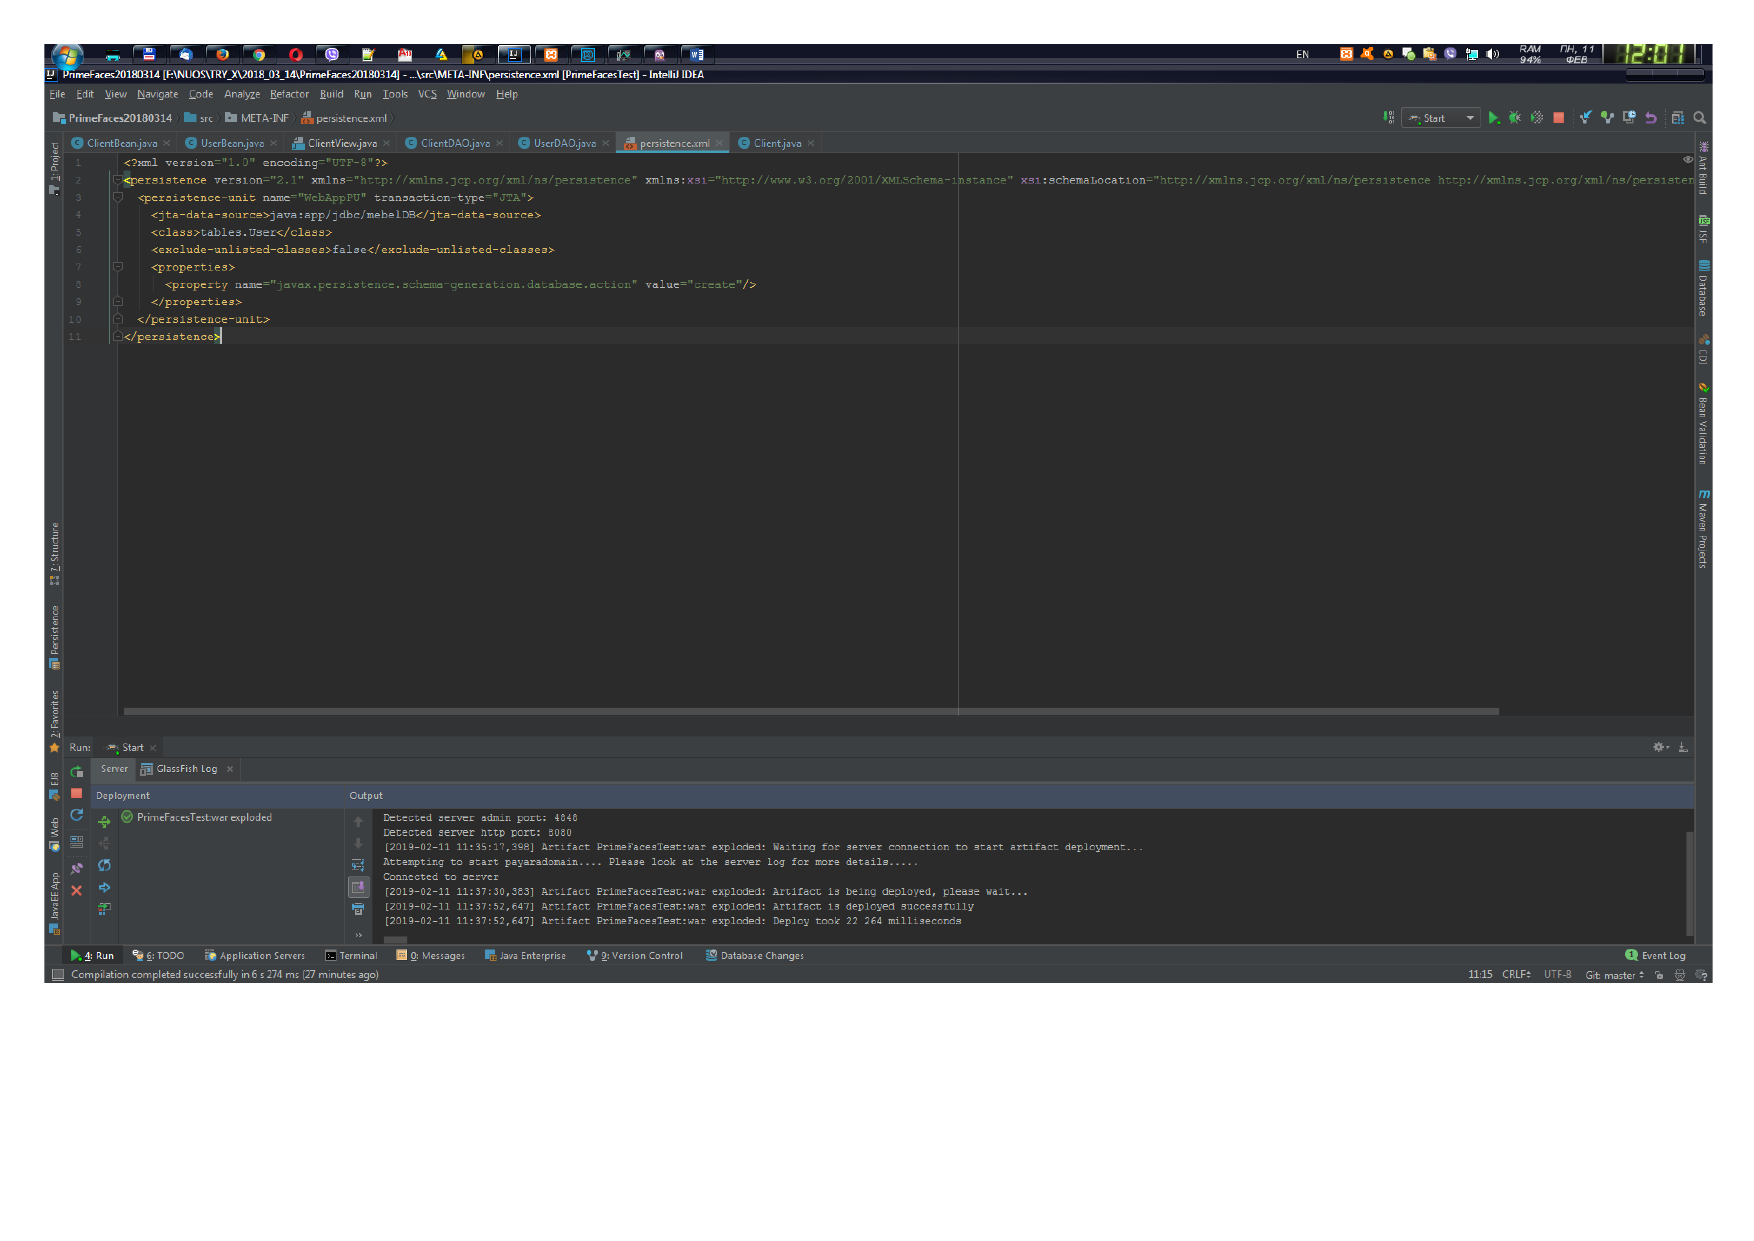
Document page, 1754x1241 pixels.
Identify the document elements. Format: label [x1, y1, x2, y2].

picture [44, 44, 1713, 983]
